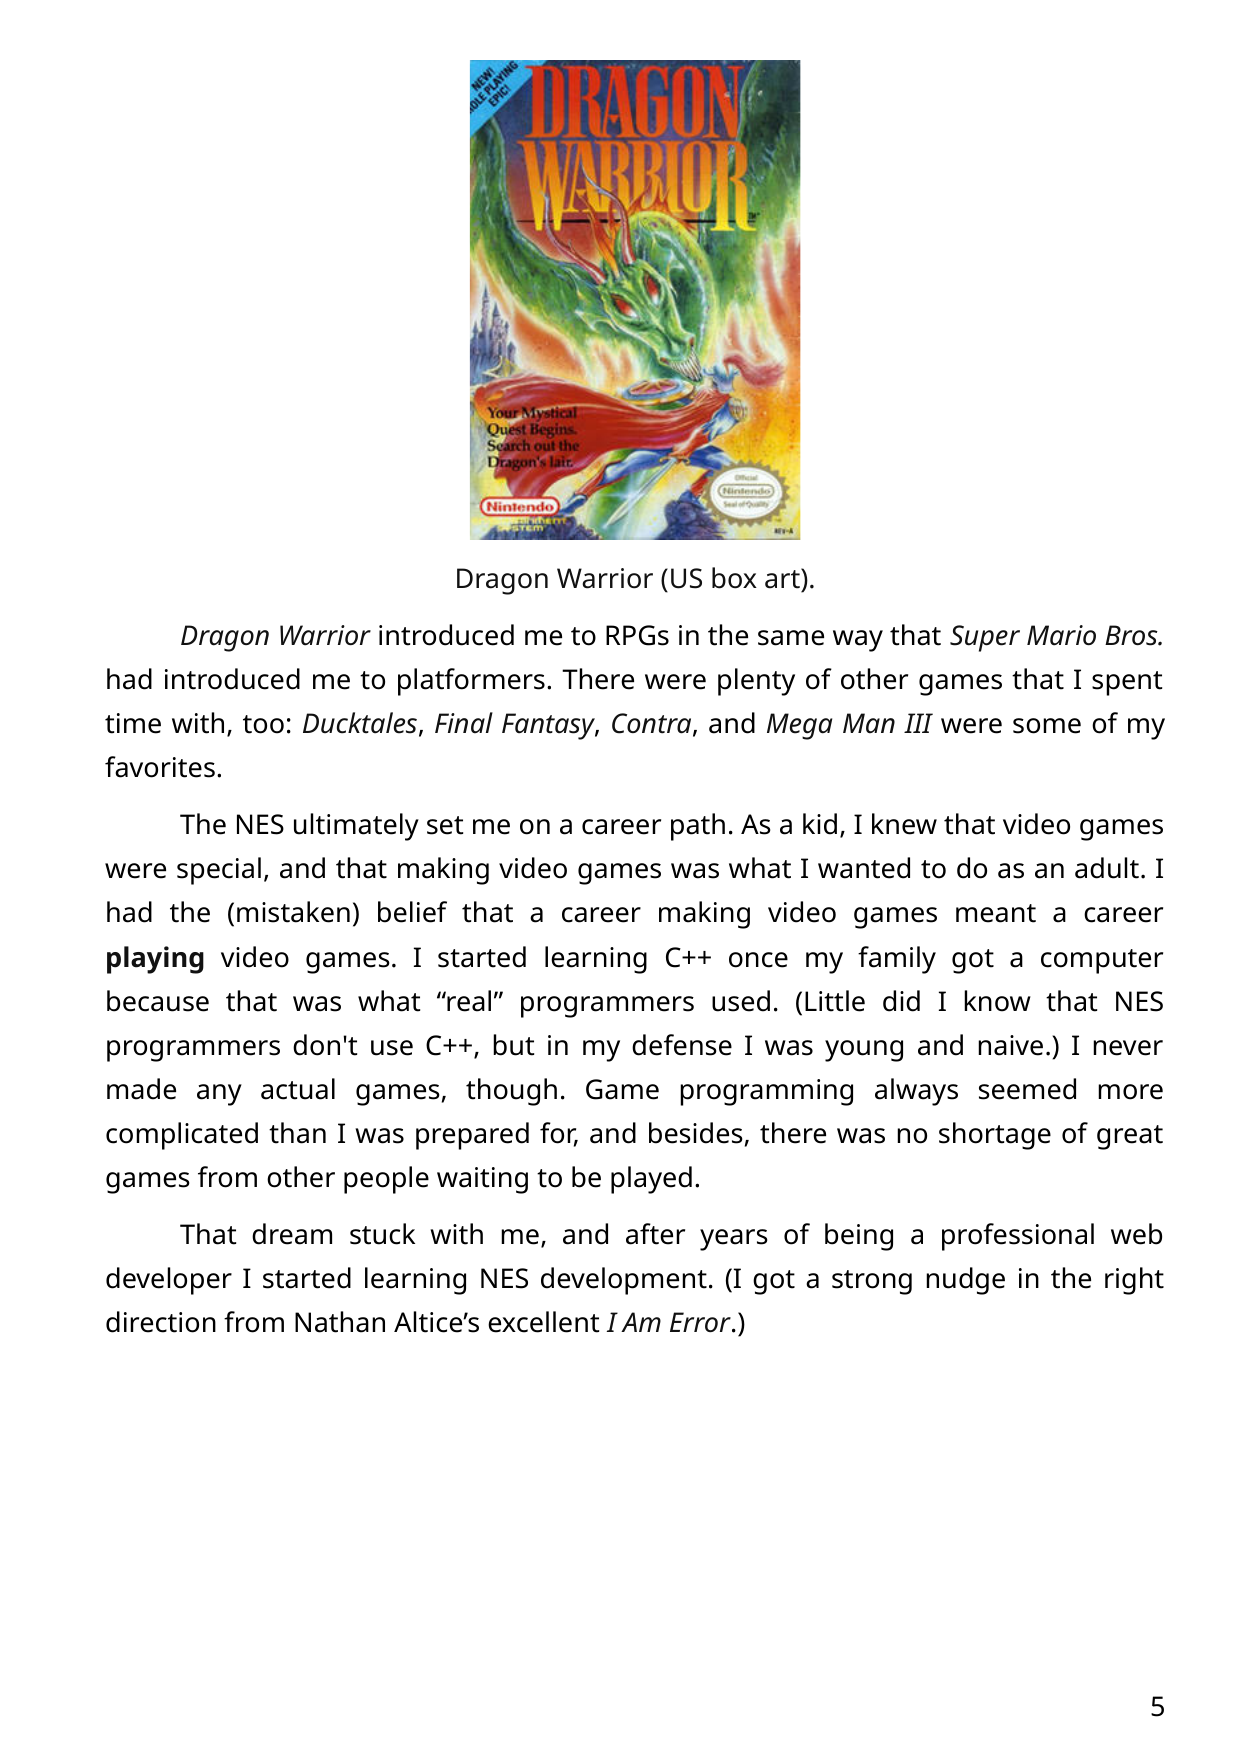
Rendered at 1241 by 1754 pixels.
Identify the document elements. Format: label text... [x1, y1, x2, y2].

picture [469, 60, 801, 540]
text Dragon Warrior (US box art). [105, 560, 1165, 597]
text That dream stuck with me, and after years of being a professional web developer I started learning NES development. (I got a strong nudge in the right direction from Nathan Altice’s excellent I Am Error.) [105, 1216, 1165, 1341]
text Dragon Warrior introduced me to RPGs in the same way that Super Mario Bros. had introduced me to platformers. There were plenty of other games that I spent time with, too: Ducktales, Final Fantasy, Contra, and Mega Man III were some of my favorites. [105, 616, 1165, 786]
text The NES ultimately set me on a career path. As a kid, I knew that video games were special, and that making video games was what I wanted to do as an adult. I had the (mistaken) belief that a career making video games meant a career playing video games. I started learning C++ once my family got a computer because that was what “real” programmers used. (Little did I know that NES programmers don't use C++, but in my defense I was young and naive.) I never made any actual games, though. Game programming always seemed more complicated than I was prepared for, and besides, there was no shortage of great games from other people waiting to be played. [105, 806, 1165, 1196]
